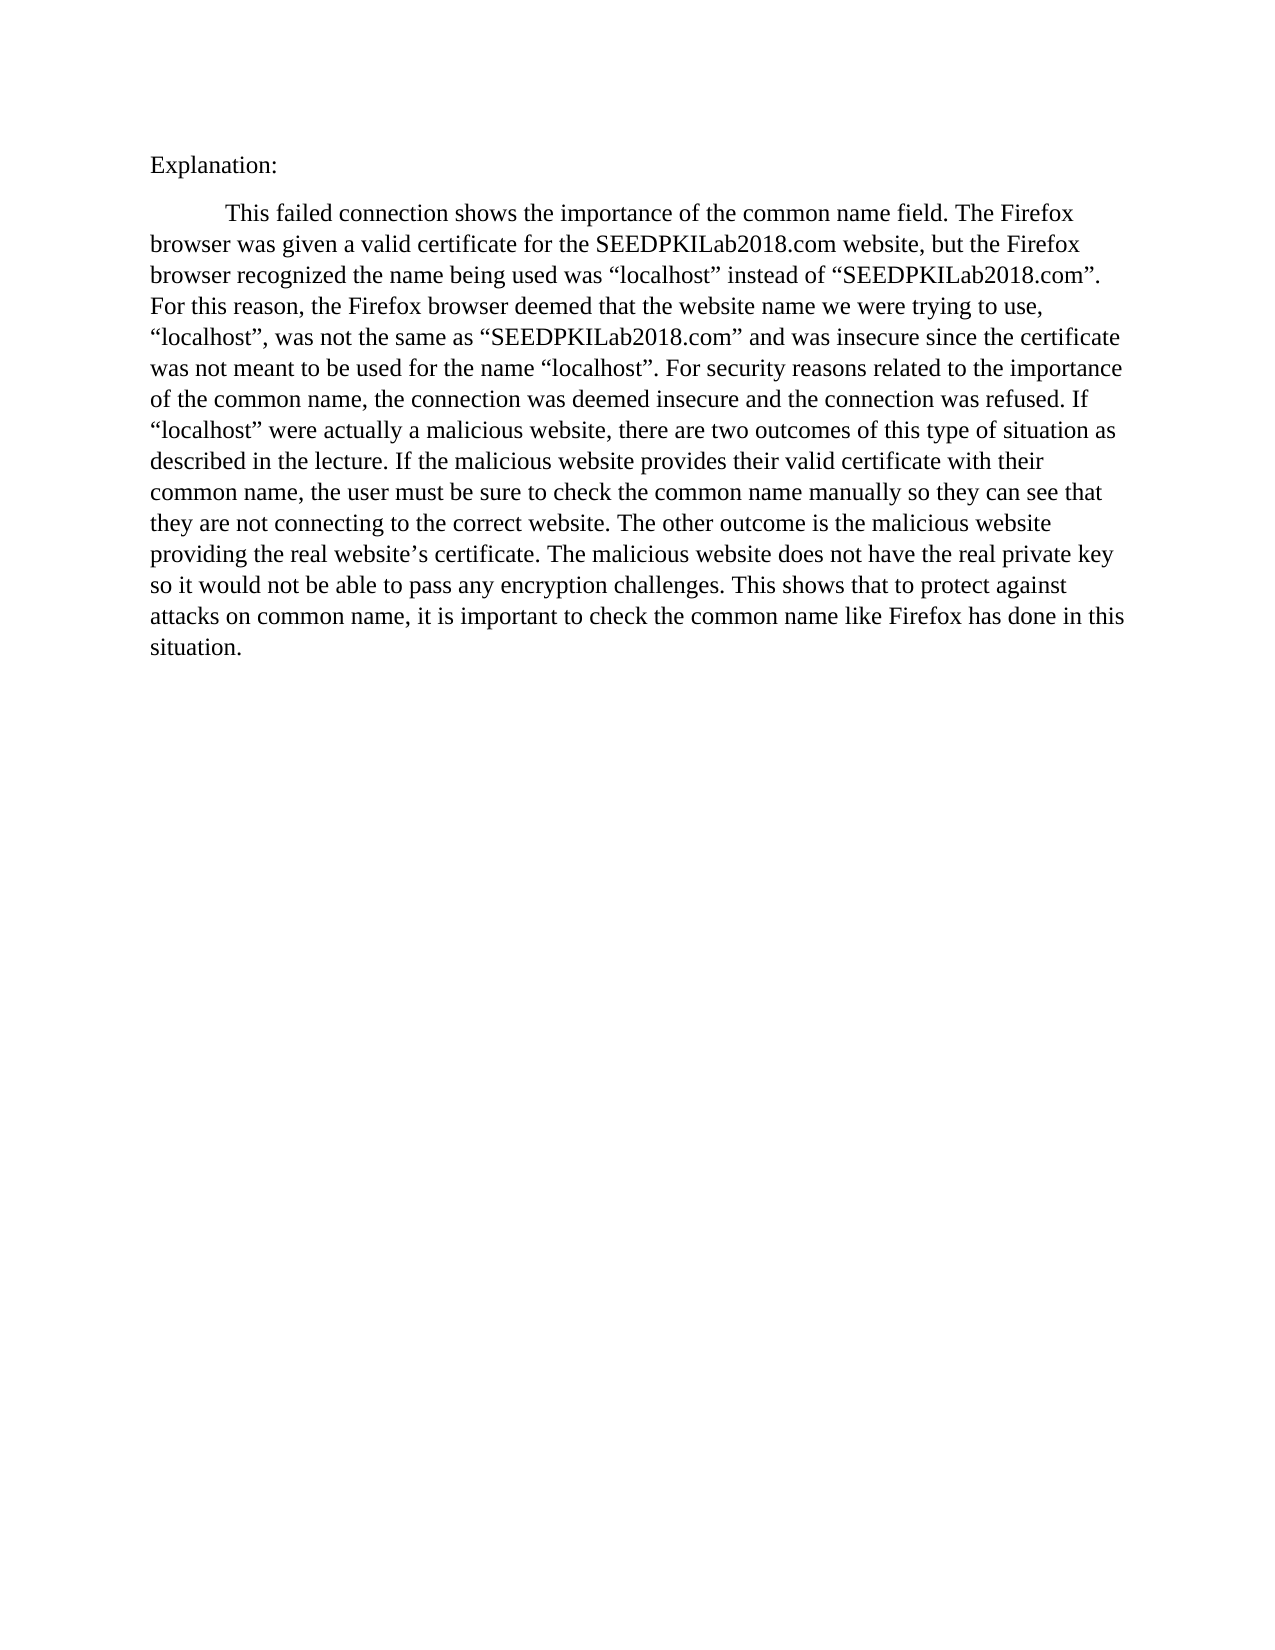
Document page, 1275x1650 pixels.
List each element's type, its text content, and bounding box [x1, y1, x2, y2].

text This failed connection shows the importance of the common name field. The Firefox browser was given a valid certificate for the SEEDPKILab2018.com website, but the Firefox browser recognized the name being used was “localhost” instead of “SEEDPKILab2018.com”. For this reason, the Firefox browser deemed that the website name we were trying to use, “localhost”, was not the same as “SEEDPKILab2018.com” and was insecure since the certificate was not meant to be used for the name “localhost”. For security reasons related to the importance of the common name, the connection was deemed insecure and the connection was refused. If “localhost” were actually a malicious website, there are two outcomes of this type of situation as described in the lecture. If the malicious website provides their valid certificate with their common name, the user must be sure to check the common name manually so they can see that they are not connecting to the correct website. The other outcome is the malicious website providing the real website’s certificate. The malicious website does not have the real private key so it would not be able to pass any encryption challenges. This shows that to protect against attacks on common name, it is important to check the common name like Firefox has done in this situation. [150, 198, 1125, 661]
text Explanation: [150, 150, 1125, 179]
